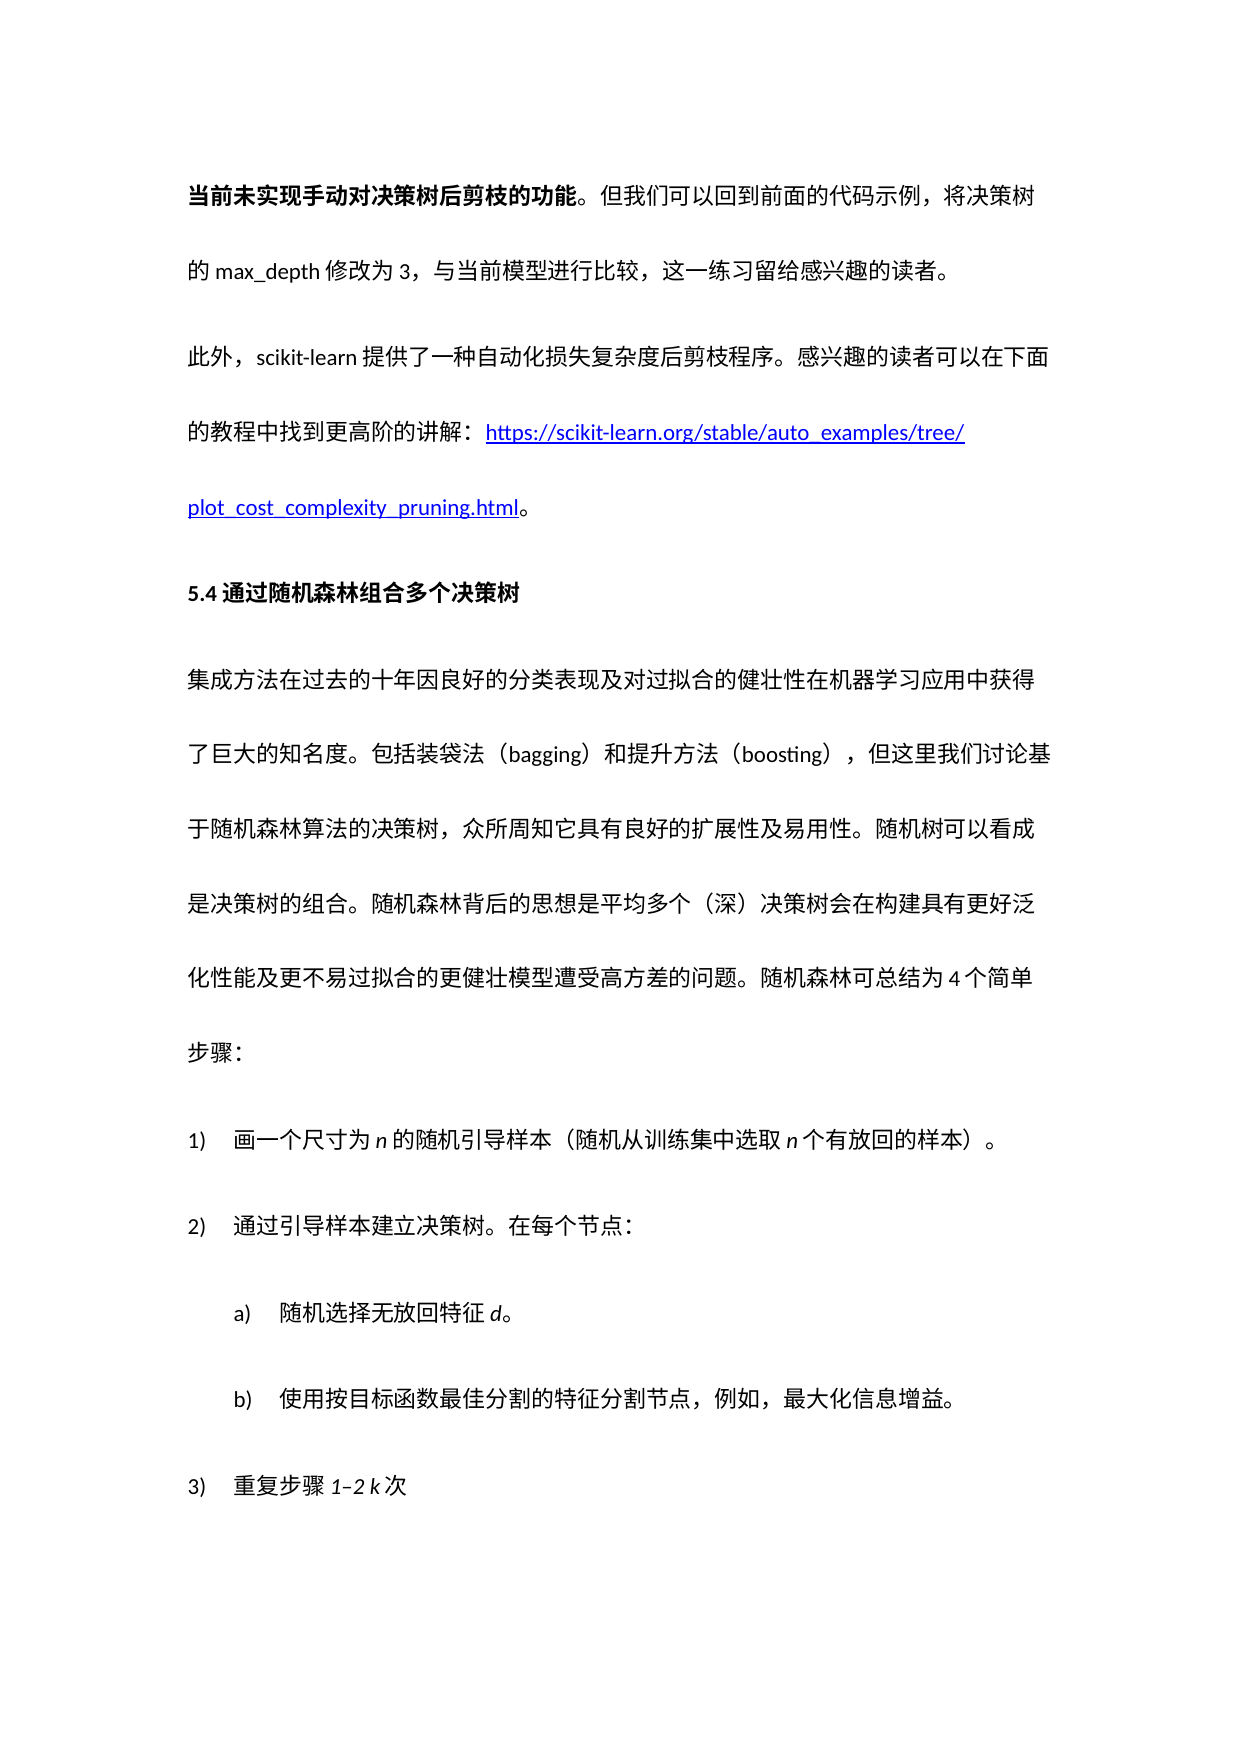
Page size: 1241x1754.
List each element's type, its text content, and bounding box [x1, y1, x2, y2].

list 重复步骤1–2 k次 [187, 1452, 1053, 1517]
list 通过引导样本建立决策树。在每个节点： [187, 1192, 1053, 1257]
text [187, 162, 1053, 302]
list 使用按目标函数最佳分割的特征分割节点，例如，最大化信息增益。 [233, 1365, 1053, 1430]
text 5.4 通过随机森林组合多个决策树 [187, 559, 1053, 624]
list 画一个尺寸为n的随机引导样本（随机从训练集中选取n个有放回的样本）。 [187, 1106, 1053, 1171]
text 集成方法在过去的十年因良好的分类表现及对过拟合的健壮性在机器学习应用中获得了巨大的知名度。包括装袋法（bagging）和提升方法（boosting），但这里我们讨论基于随机森林算法的决策树，众所周知它具有良好的扩展性及易用性。随机树可以看成是决策树的组合。随机森林背后的思想是平均多个（深）决策树会在构建具有更好泛化性能及更不易过拟合的更健壮模型遭受高方差的问题。随机森林可总结为4个简单步骤： [187, 646, 1053, 1084]
text 此外，scikit-learn提供了一种自动化损失复杂度后剪枝程序。感兴趣的读者可以在下面的教程中找到更高阶的讲解：https://scikit-learn.org/stable/auto_examples/tree/plot_cost_complexity_pruning.html。 [187, 323, 1053, 538]
list 随机选择无放回特征d。 [233, 1279, 1053, 1344]
